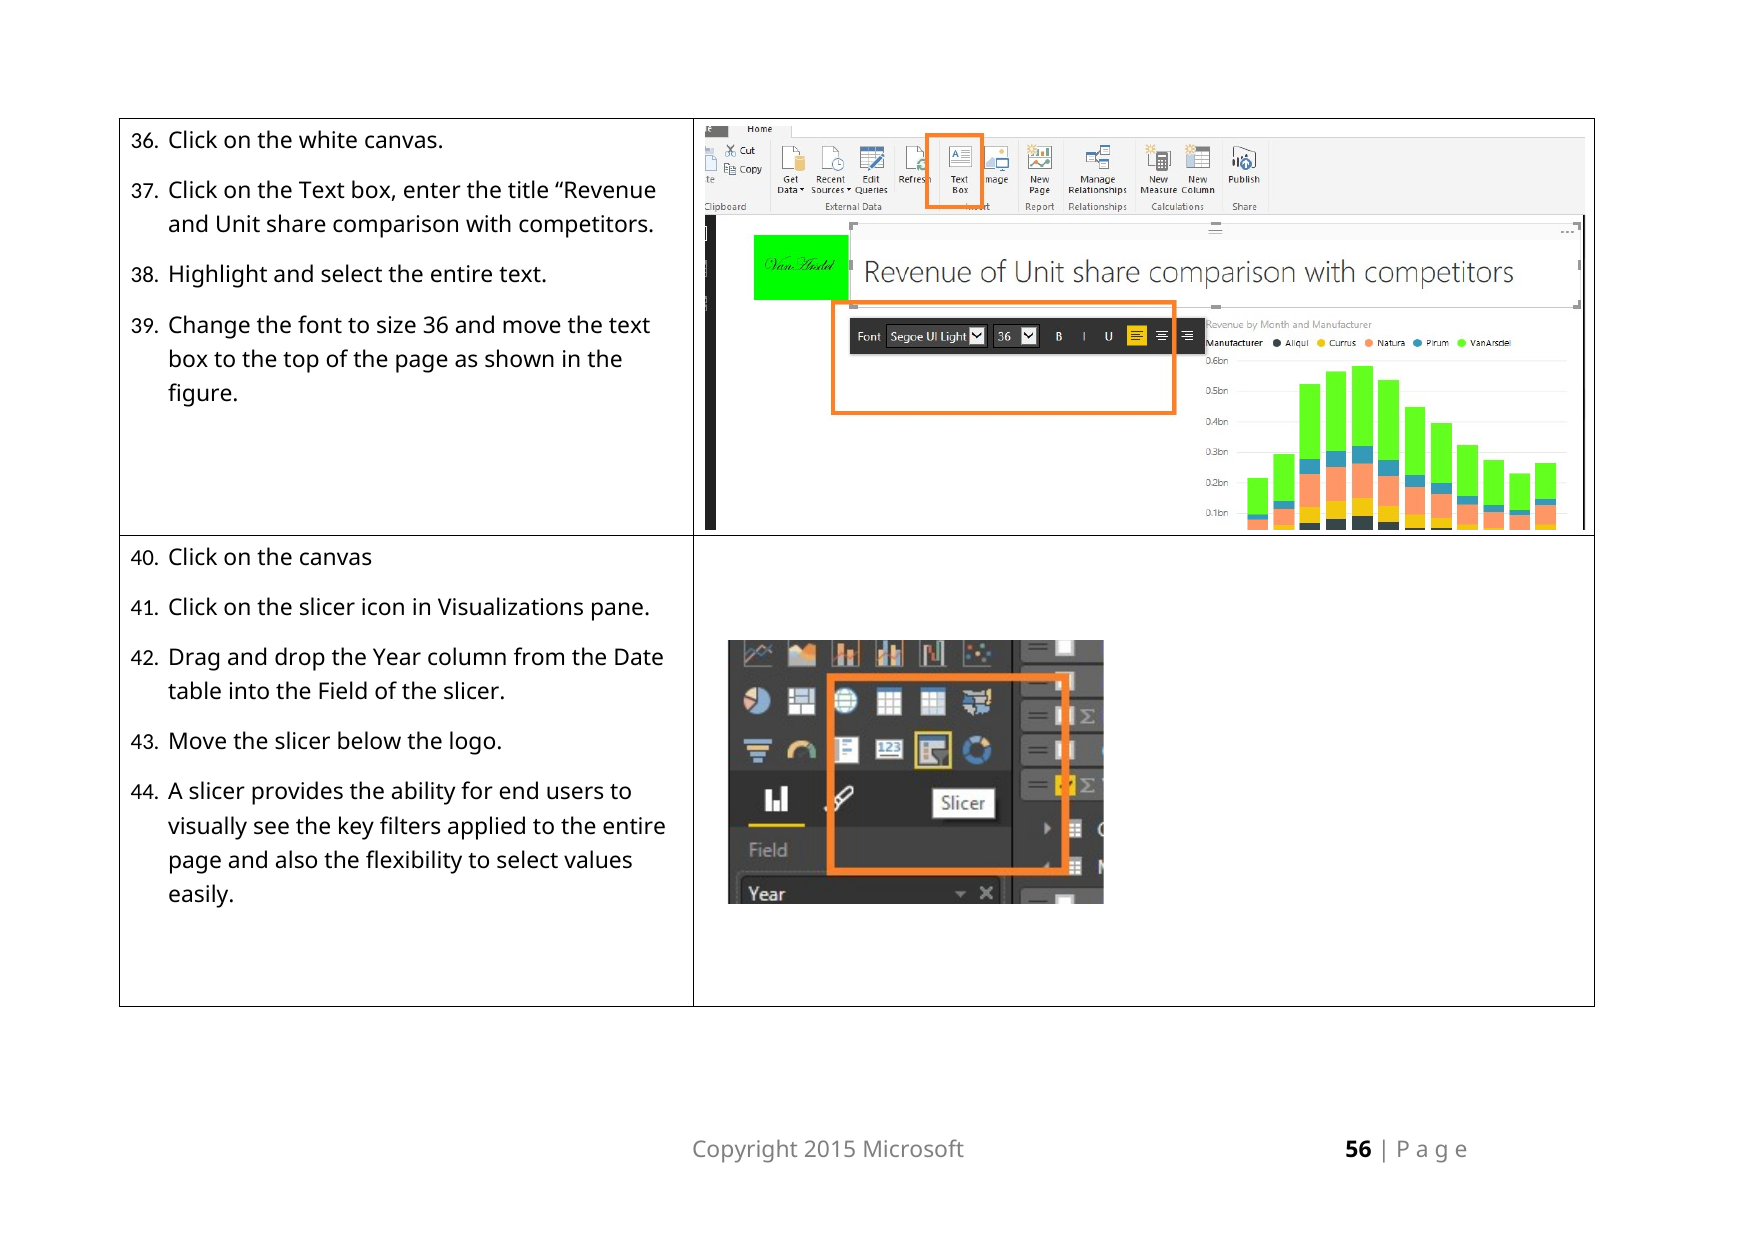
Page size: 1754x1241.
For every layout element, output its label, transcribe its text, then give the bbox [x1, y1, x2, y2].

table_header [694, 119, 1594, 535]
table_cell [694, 536, 1594, 1006]
picture [705, 640, 1104, 904]
table_header Click on the white canvas. Click on the Text box, enter the title “Revenue and Unit share comparison with competitors. Highlight and select the entire text. Change the font to size 36 and move the text box to the top of the page as shown in the figure. [120, 119, 693, 535]
picture [705, 126, 1586, 530]
table_cell Click on the canvas Click on the slicer icon in Visualizations pane. Drag and drop the Year column from the Date table into the Field of the slicer. Move the slicer below the logo. A slicer provides the ability for end users to visually see the key filters applied to the entire page and also the flexibility to select values easily. [120, 536, 693, 1006]
